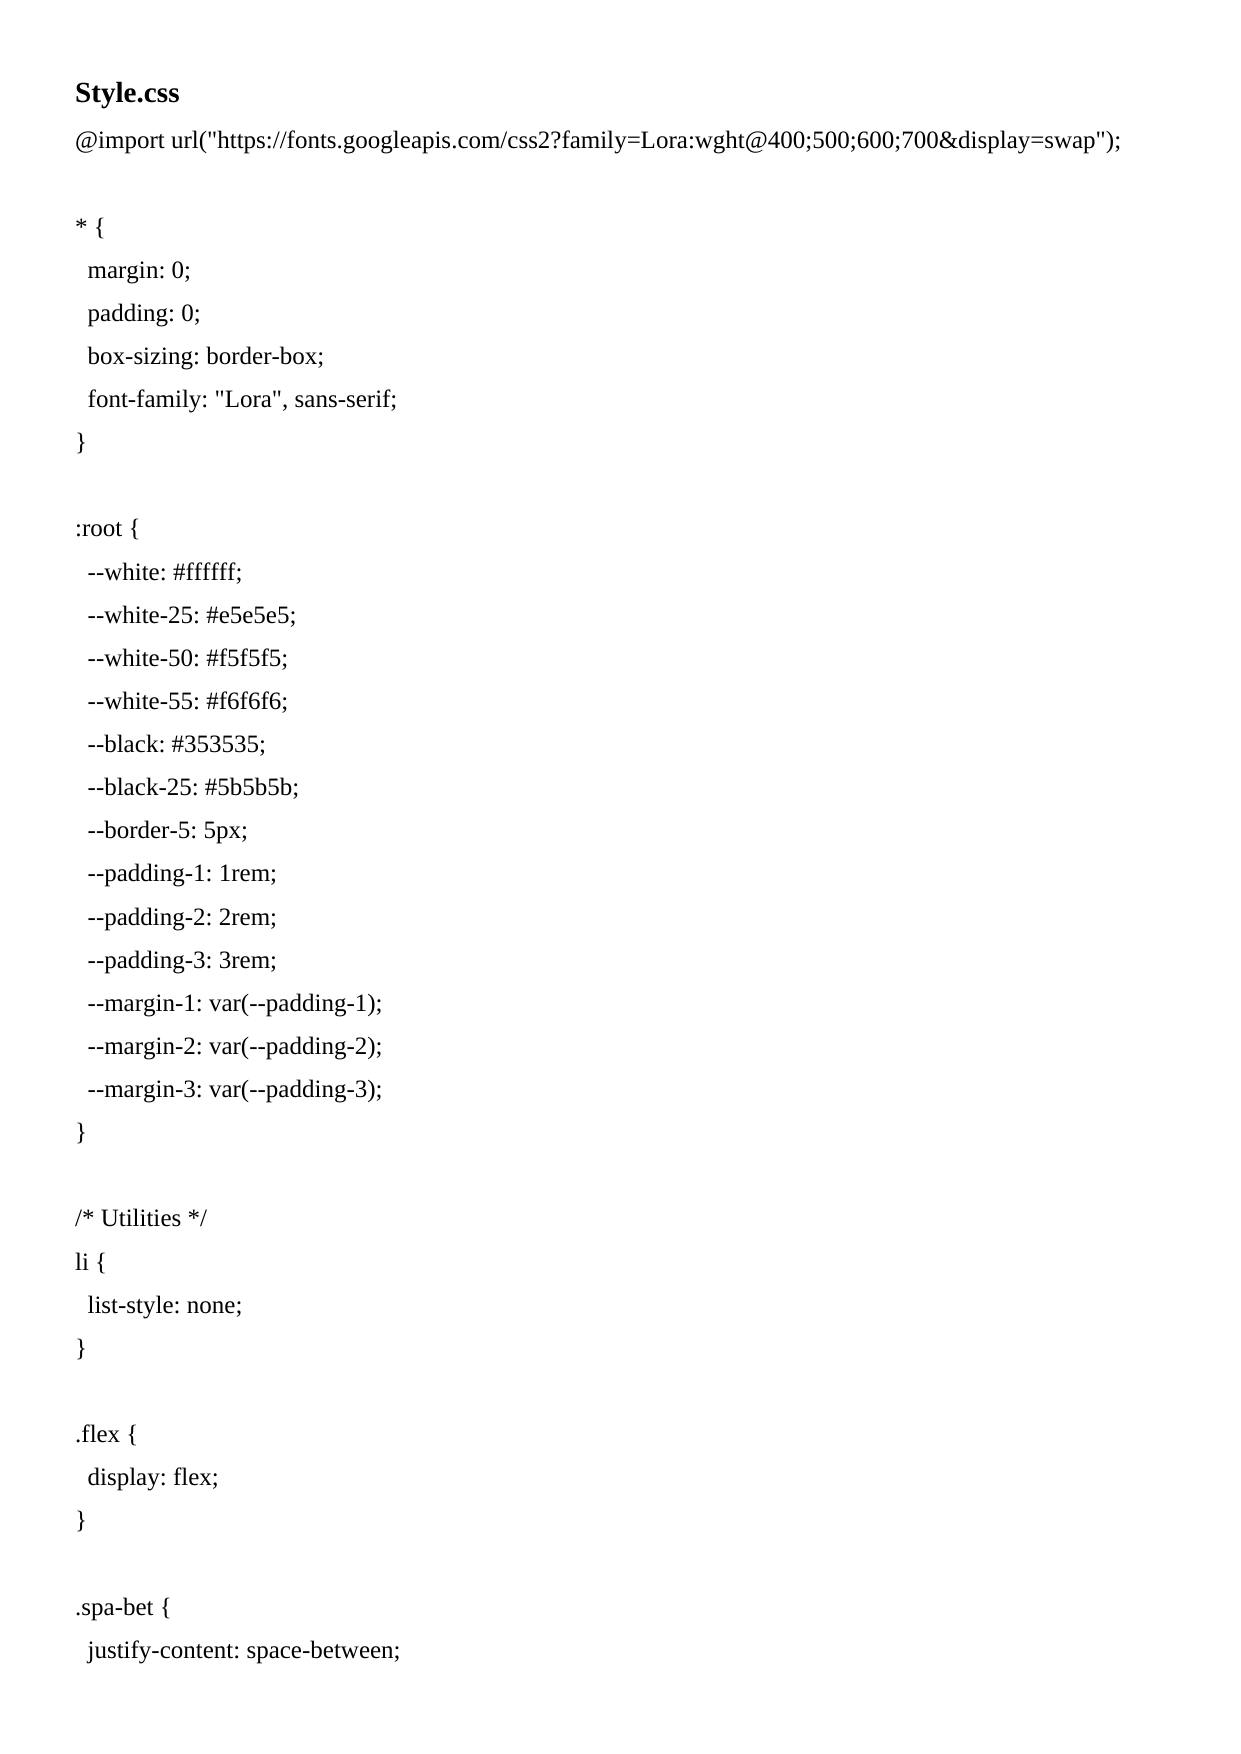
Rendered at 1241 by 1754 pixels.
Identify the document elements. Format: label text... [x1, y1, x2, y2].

text --margin-1: var(--padding-1); [75, 988, 1165, 1017]
text --white-55: #f6f6f6; [75, 686, 1165, 715]
text } [75, 1505, 1165, 1534]
text /* Utilities */ [75, 1203, 1165, 1232]
text } [75, 1333, 1165, 1362]
text .flex { [75, 1419, 1165, 1448]
text --margin-2: var(--padding-2); [75, 1031, 1165, 1060]
text --black: #353535; [75, 729, 1165, 758]
text box-sizing: border-box; [75, 341, 1165, 370]
text } [75, 427, 1165, 456]
text @import url("https://fonts.googleapis.com/css2?family=Lora:wght@400;500;600;700&display=swap"); [75, 125, 1165, 154]
text padding: 0; [75, 298, 1165, 327]
text font-family: "Lora", sans-serif; [75, 384, 1165, 413]
text --padding-3: 3rem; [75, 945, 1165, 973]
text list-style: none; [75, 1290, 1165, 1318]
text margin: 0; [75, 255, 1165, 283]
text --border-5: 5px; [75, 815, 1165, 844]
text --white: #ffffff; [75, 557, 1165, 585]
text --black-25: #5b5b5b; [75, 772, 1165, 801]
text --white-25: #e5e5e5; [75, 600, 1165, 628]
text --margin-3: var(--padding-3); [75, 1074, 1165, 1103]
text --padding-2: 2rem; [75, 902, 1165, 930]
text display: flex; [75, 1462, 1165, 1491]
text * { [75, 212, 1165, 240]
text .spa-bet { [75, 1592, 1165, 1620]
text Style.css [75, 75, 1165, 108]
text li { [75, 1247, 1165, 1275]
text justify-content: space-between; [75, 1635, 1165, 1663]
text --white-50: #f5f5f5; [75, 643, 1165, 672]
text --padding-1: 1rem; [75, 858, 1165, 887]
text :root { [75, 513, 1165, 542]
text } [75, 1117, 1165, 1146]
